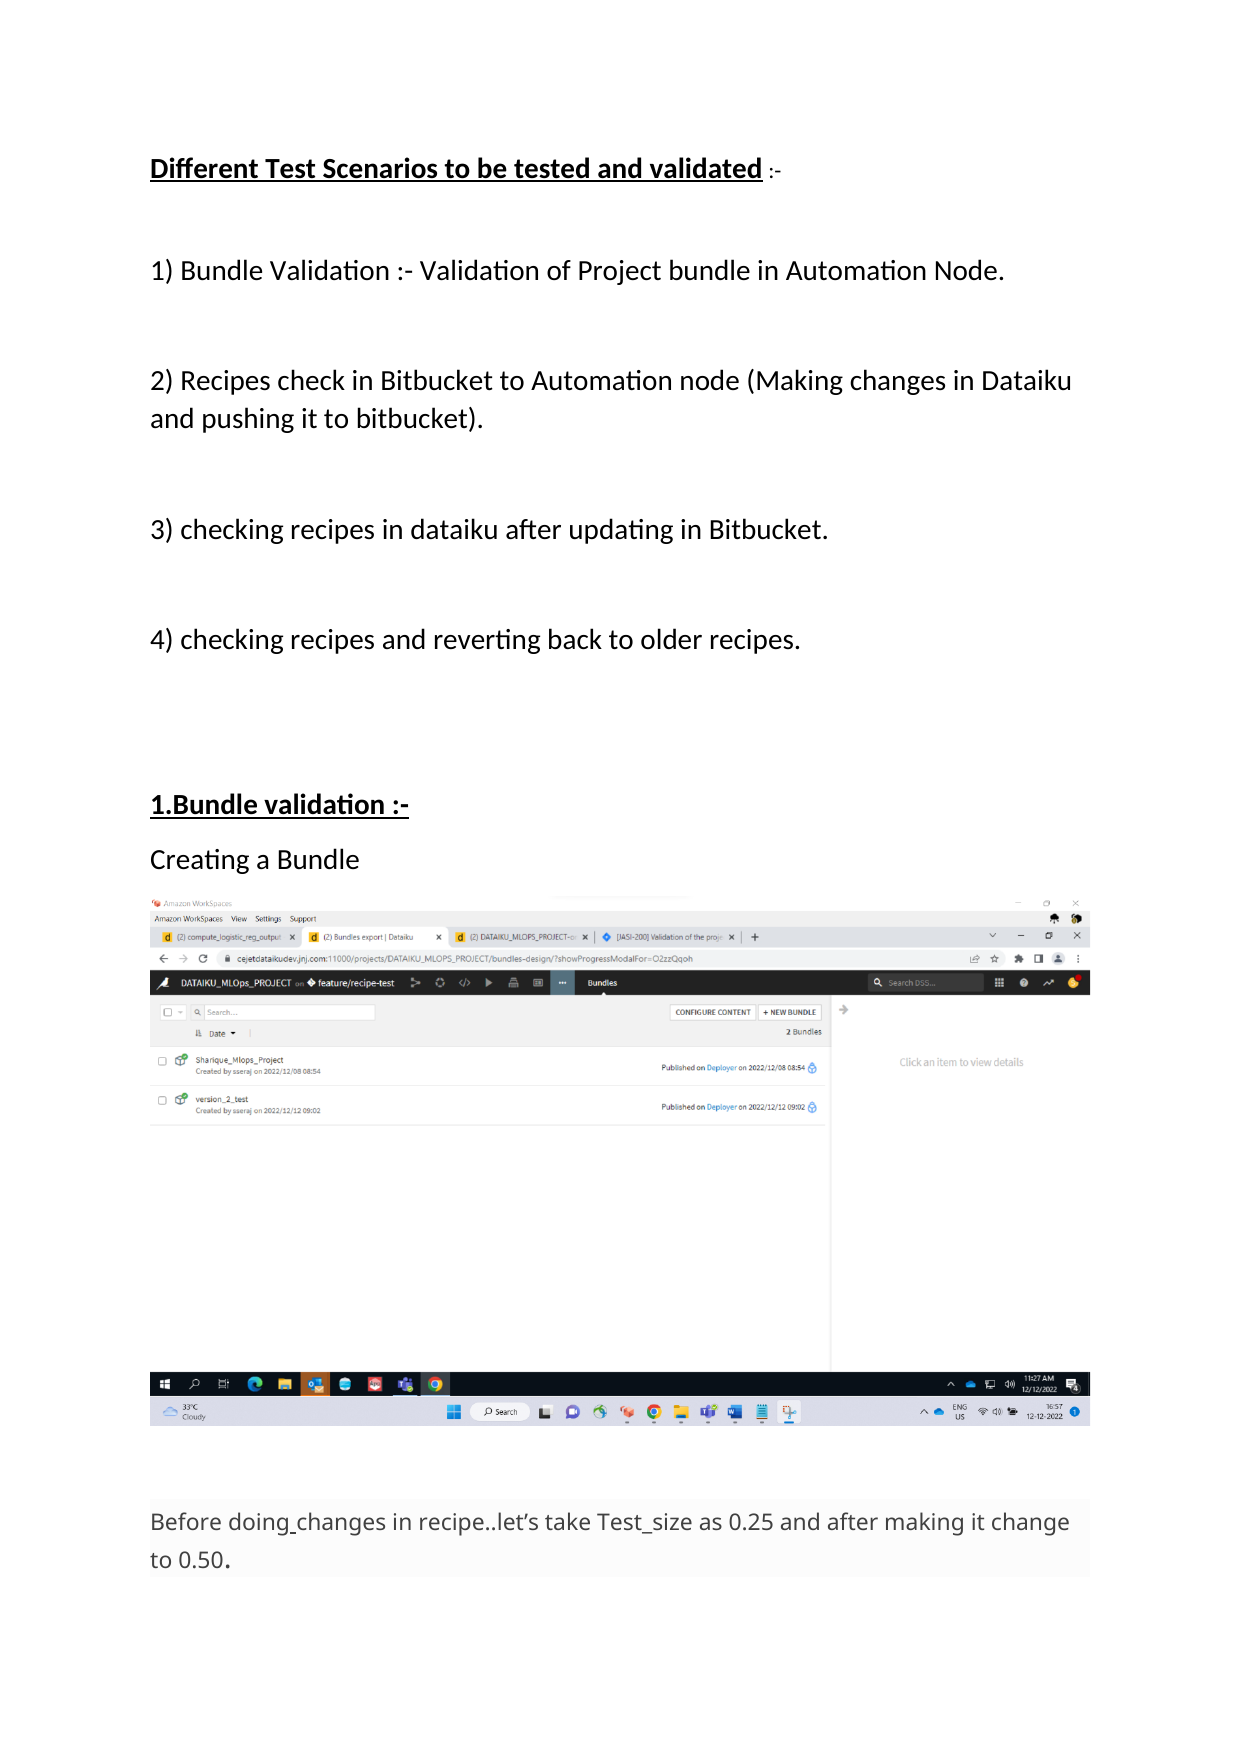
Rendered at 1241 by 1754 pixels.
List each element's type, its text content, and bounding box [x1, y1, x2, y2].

text Different Test Scenarios to be tested and validated :- [150, 150, 1090, 186]
text 2) Recipes check in Bitbucket to Automation node (Making changes in Dataiku and pushing it to bitbucket). [150, 362, 1090, 436]
text 1) Bundle Validation :- Validation of Project bundle in Automation Node. [150, 252, 1090, 288]
text Before doing changes in recipe..let’s take Test_size as 0.25 and after making it change to 0.50. [150, 1499, 1090, 1577]
picture [150, 896, 1091, 1426]
text 3) checking recipes in dataiku after updating in Bitbucket. [150, 511, 1090, 546]
text 1.Bundle validation :- [150, 786, 1090, 822]
text 4) checking recipes and reverting back to older recipes. [150, 621, 1090, 657]
text Creating a Bundle [150, 841, 1090, 877]
